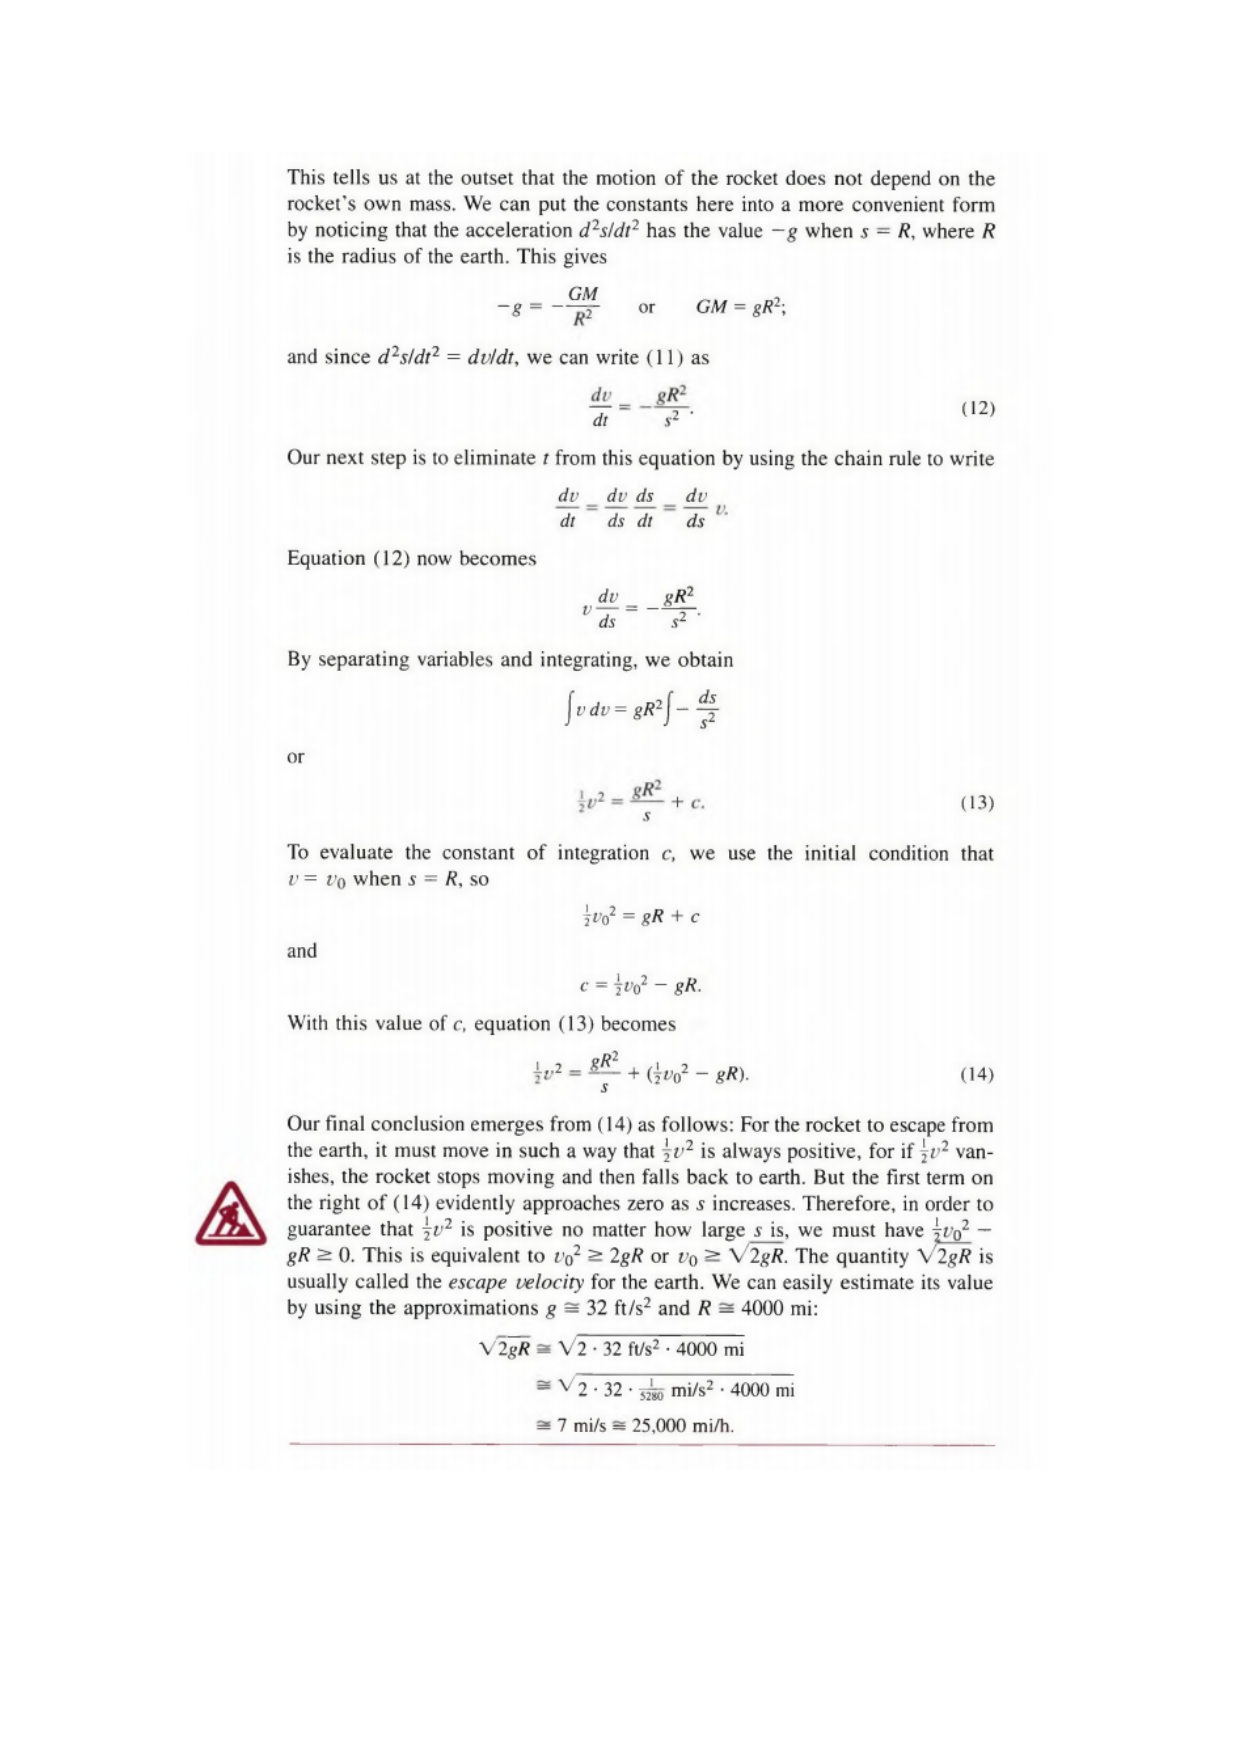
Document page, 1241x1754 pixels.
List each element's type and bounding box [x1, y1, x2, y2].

picture [187, 152, 1053, 1470]
